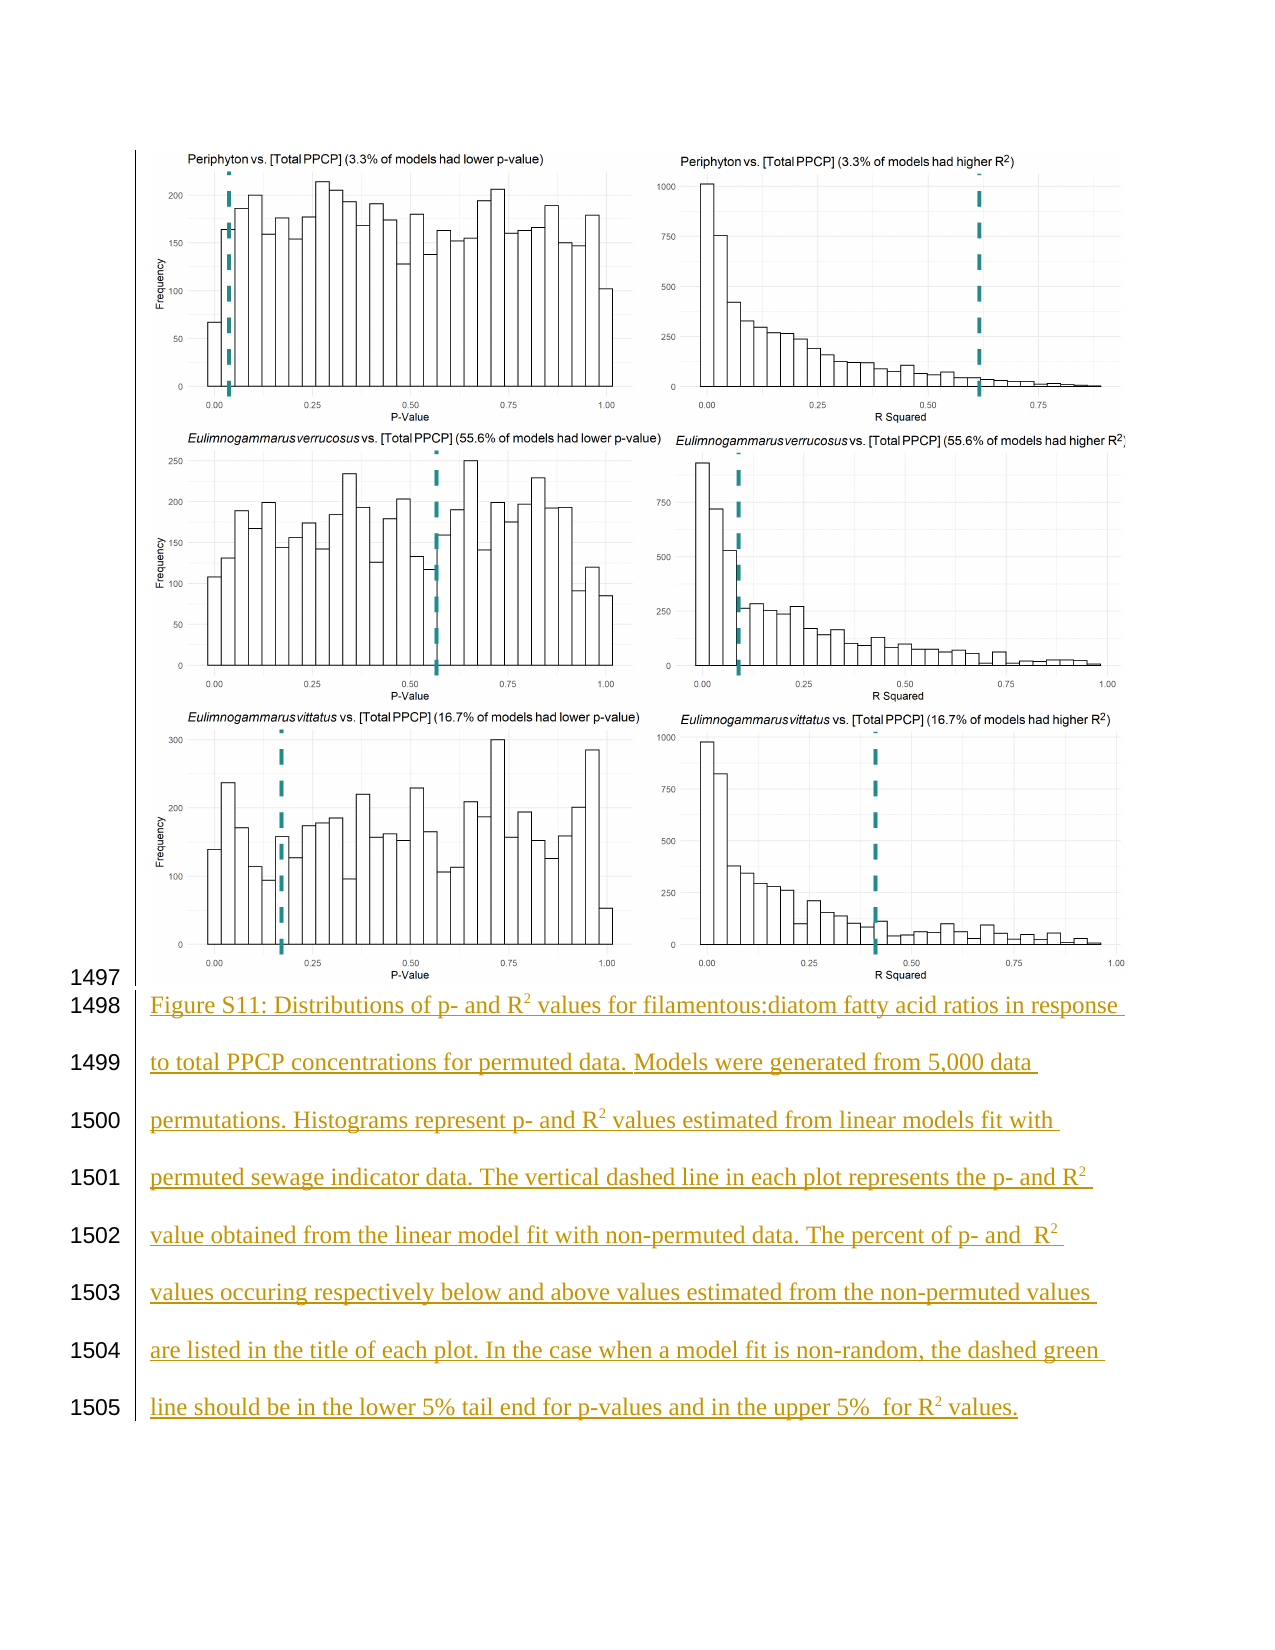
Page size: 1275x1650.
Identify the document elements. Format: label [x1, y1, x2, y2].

picture [150, 150, 1125, 986]
